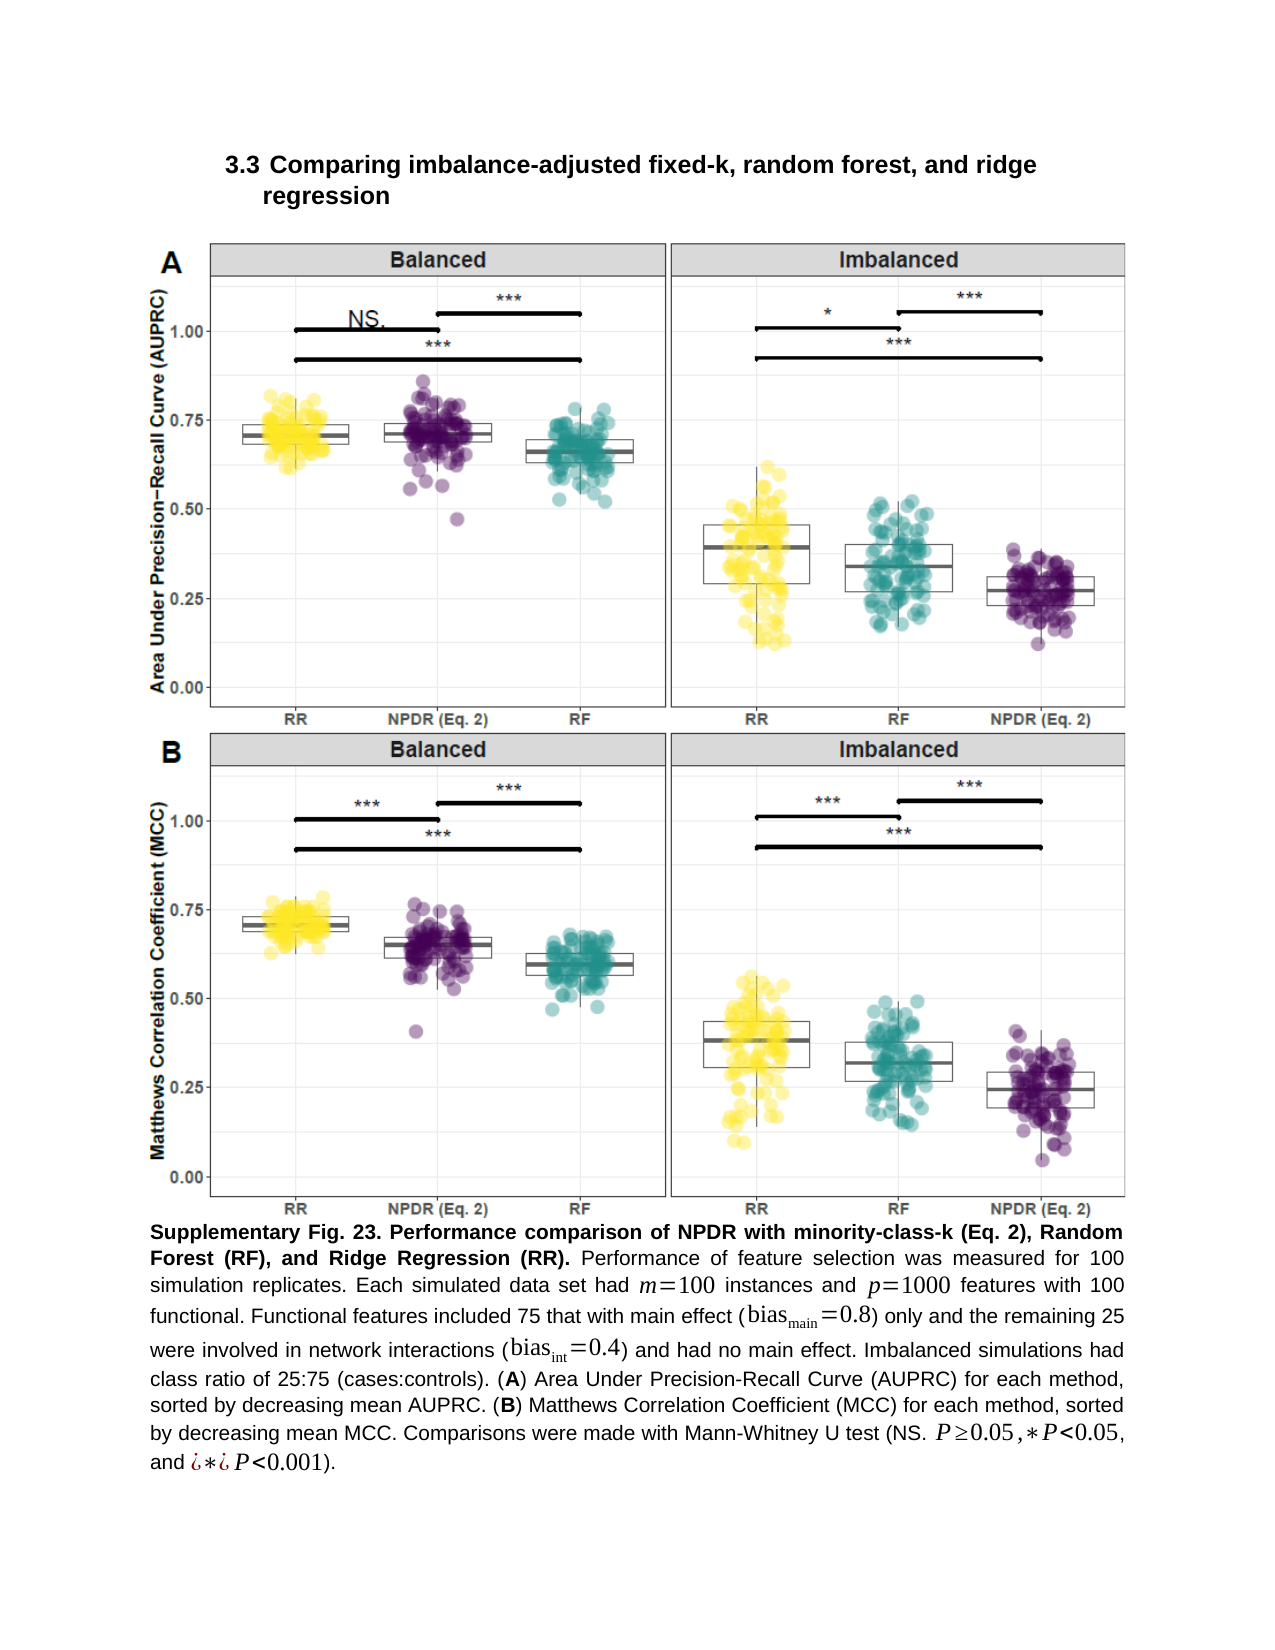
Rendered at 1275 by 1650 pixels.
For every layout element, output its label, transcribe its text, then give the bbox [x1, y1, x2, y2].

text Supplementary Fig. 23. Performance comparison of NPDR with minority-class-k (Eq. 2), Random Forest (RF), and Ridge Regression (RR). Performance of feature selection was measured for 100 simulation replicates. Each simulated data set had instances and features with 100 functional. Functional features included 75 that with main effect () only and the remaining 25 were involved in network interactions () and had no main effect. Imbalanced simulations had class ratio of 25:75 (cases:controls). (A) Area Under Precision-Recall Curve (AUPRC) for each method, sorted by decreasing mean AUPRC. (B) Matthews Correlation Coefficient (MCC) for each method, sorted by decreasing mean MCC. Comparisons were made with Mann-Whitney U test (NS. , and ). [150, 1219, 1125, 1476]
picture [150, 241, 1125, 1218]
list Comparing imbalance-adjusted fixed-k, random forest, and ridge regression [225, 150, 1125, 210]
